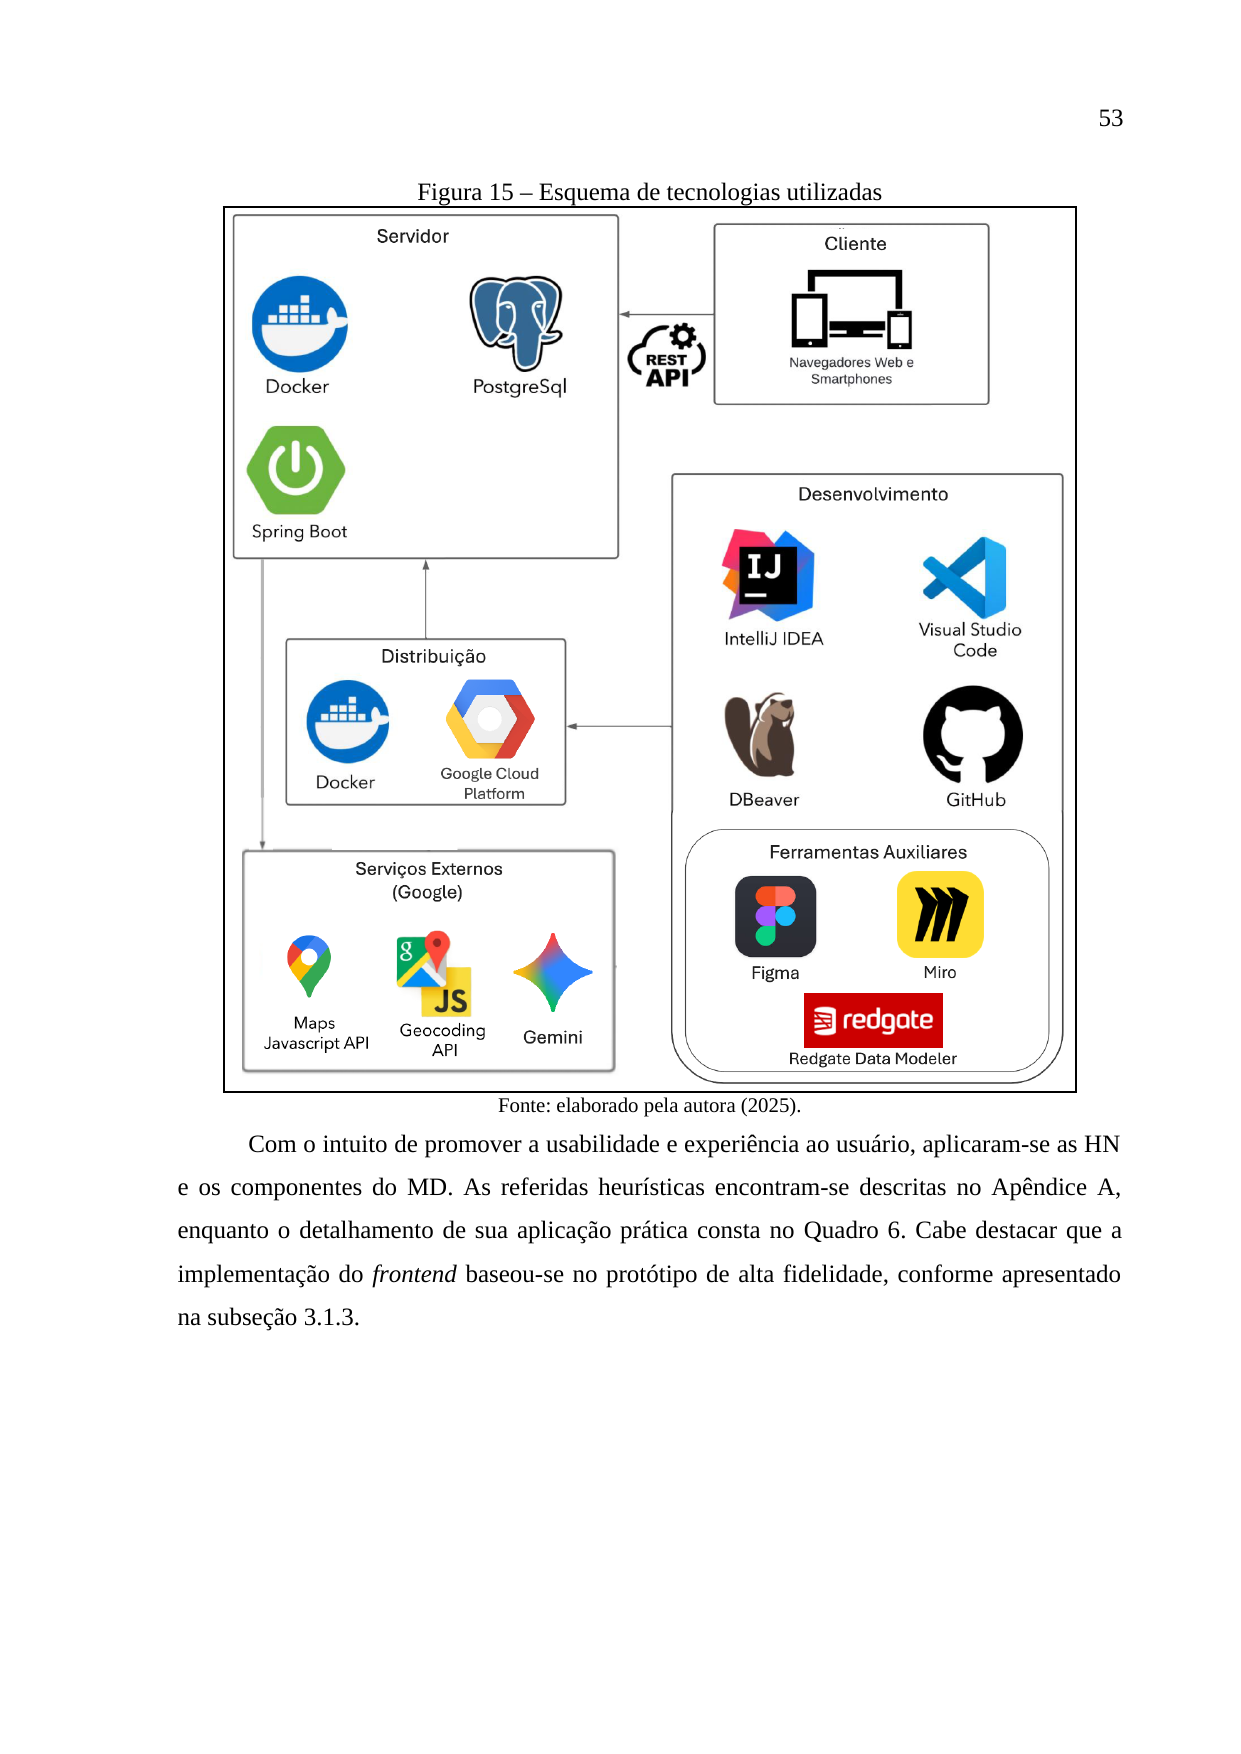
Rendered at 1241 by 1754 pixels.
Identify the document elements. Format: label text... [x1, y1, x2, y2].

text Com o intuito de promover a usabilidade e experiência ao usuário, aplicaram-se as HN e os componentes do MD. As referidas heurísticas encontram-se descritas no Apêndice A, enquanto o detalhamento de sua aplicação prática consta no Quadro 6. Cabe destacar que a implementação do frontend baseou-se no protótipo de alta fidelidade, conforme apresentado na subseção 3.1.3. [177, 1129, 1122, 1331]
text Fonte: elaborado pela autora (2025). [177, 1093, 1122, 1117]
picture [225, 208, 1075, 1091]
